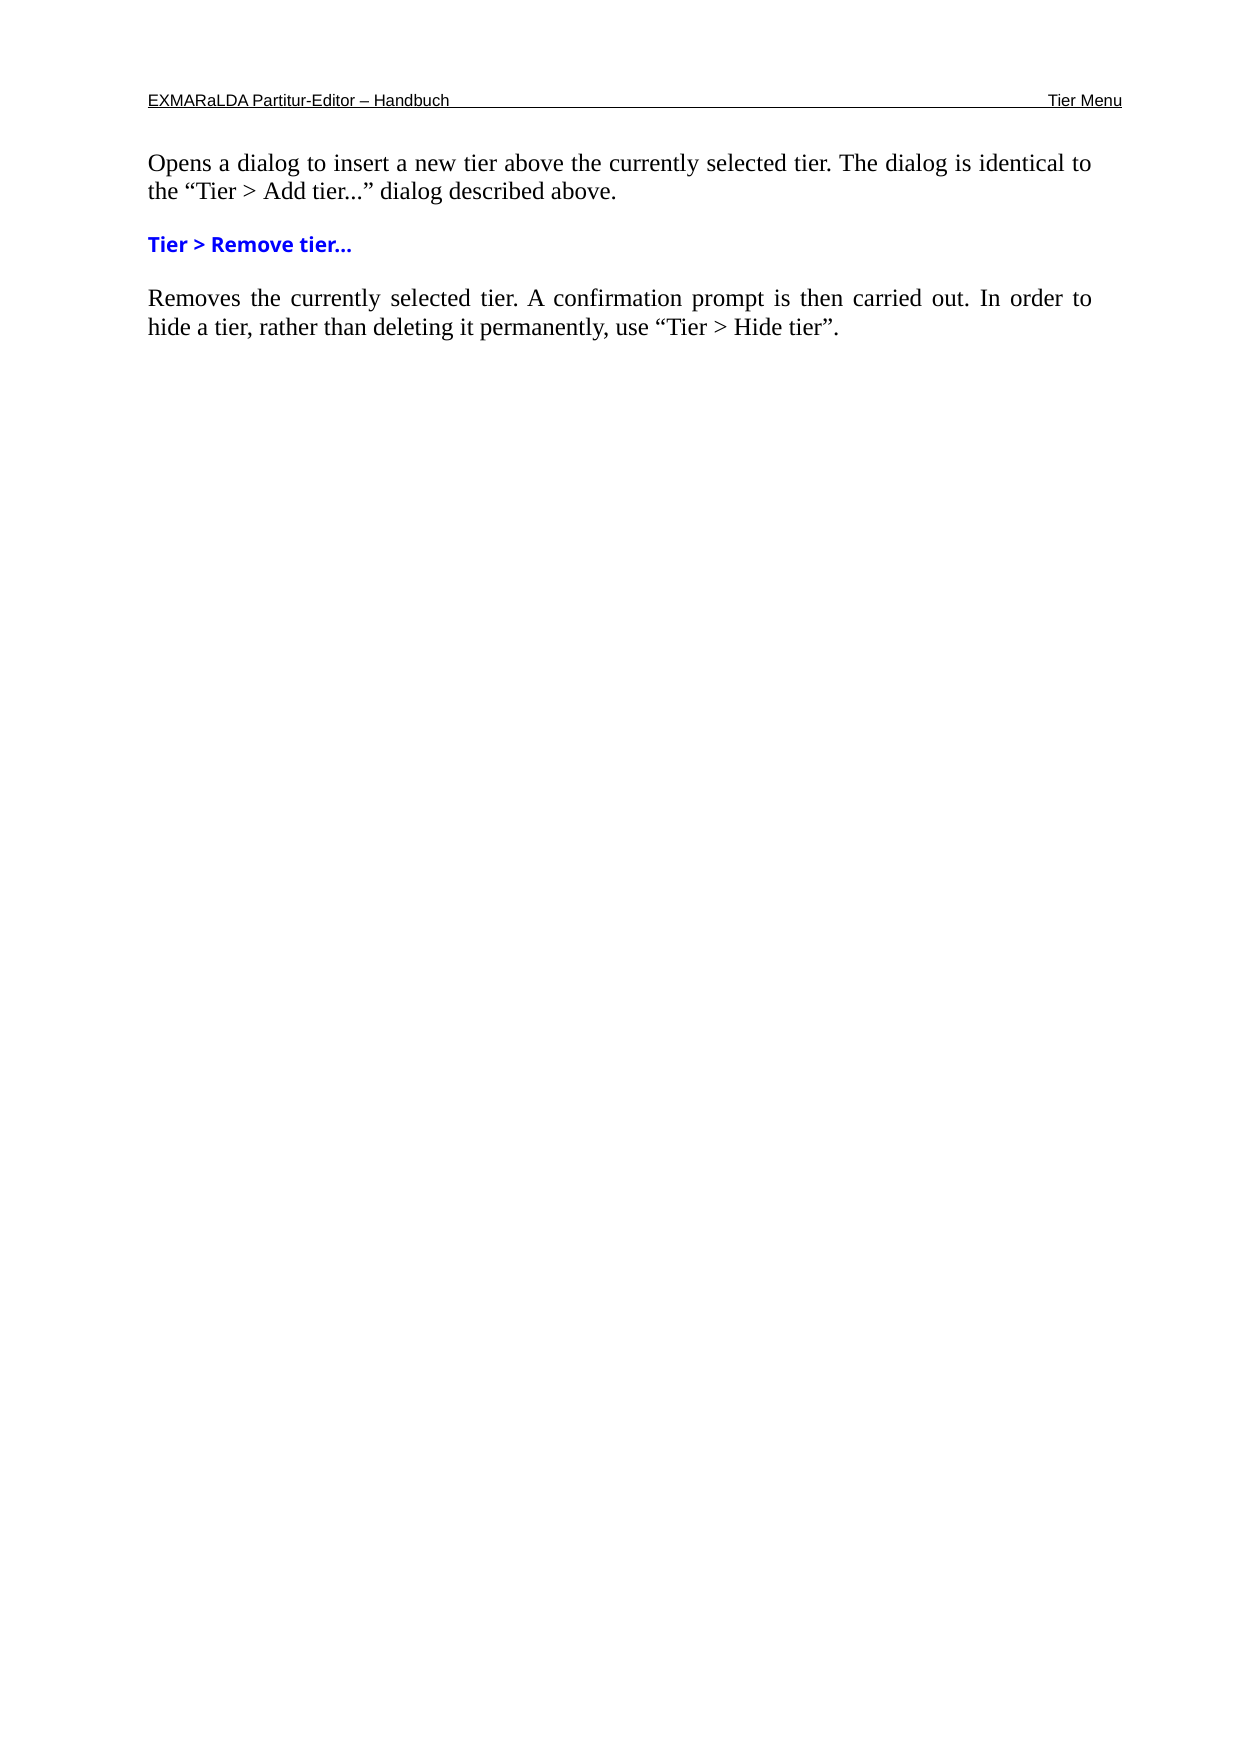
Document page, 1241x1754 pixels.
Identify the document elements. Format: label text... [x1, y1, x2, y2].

text Removes the currently selected tier. A confirmation prompt is then carried out. In order to hide a tier, rather than deleting it permanently, use “Tier > Hide tier”. [148, 283, 1093, 341]
subtitle Tier > Remove tier… [148, 230, 1093, 258]
text Opens a dialog to insert a new tier above the currently selected tier. The dialog is identical to the “Tier > Add tier...” dialog described above. [148, 148, 1093, 205]
